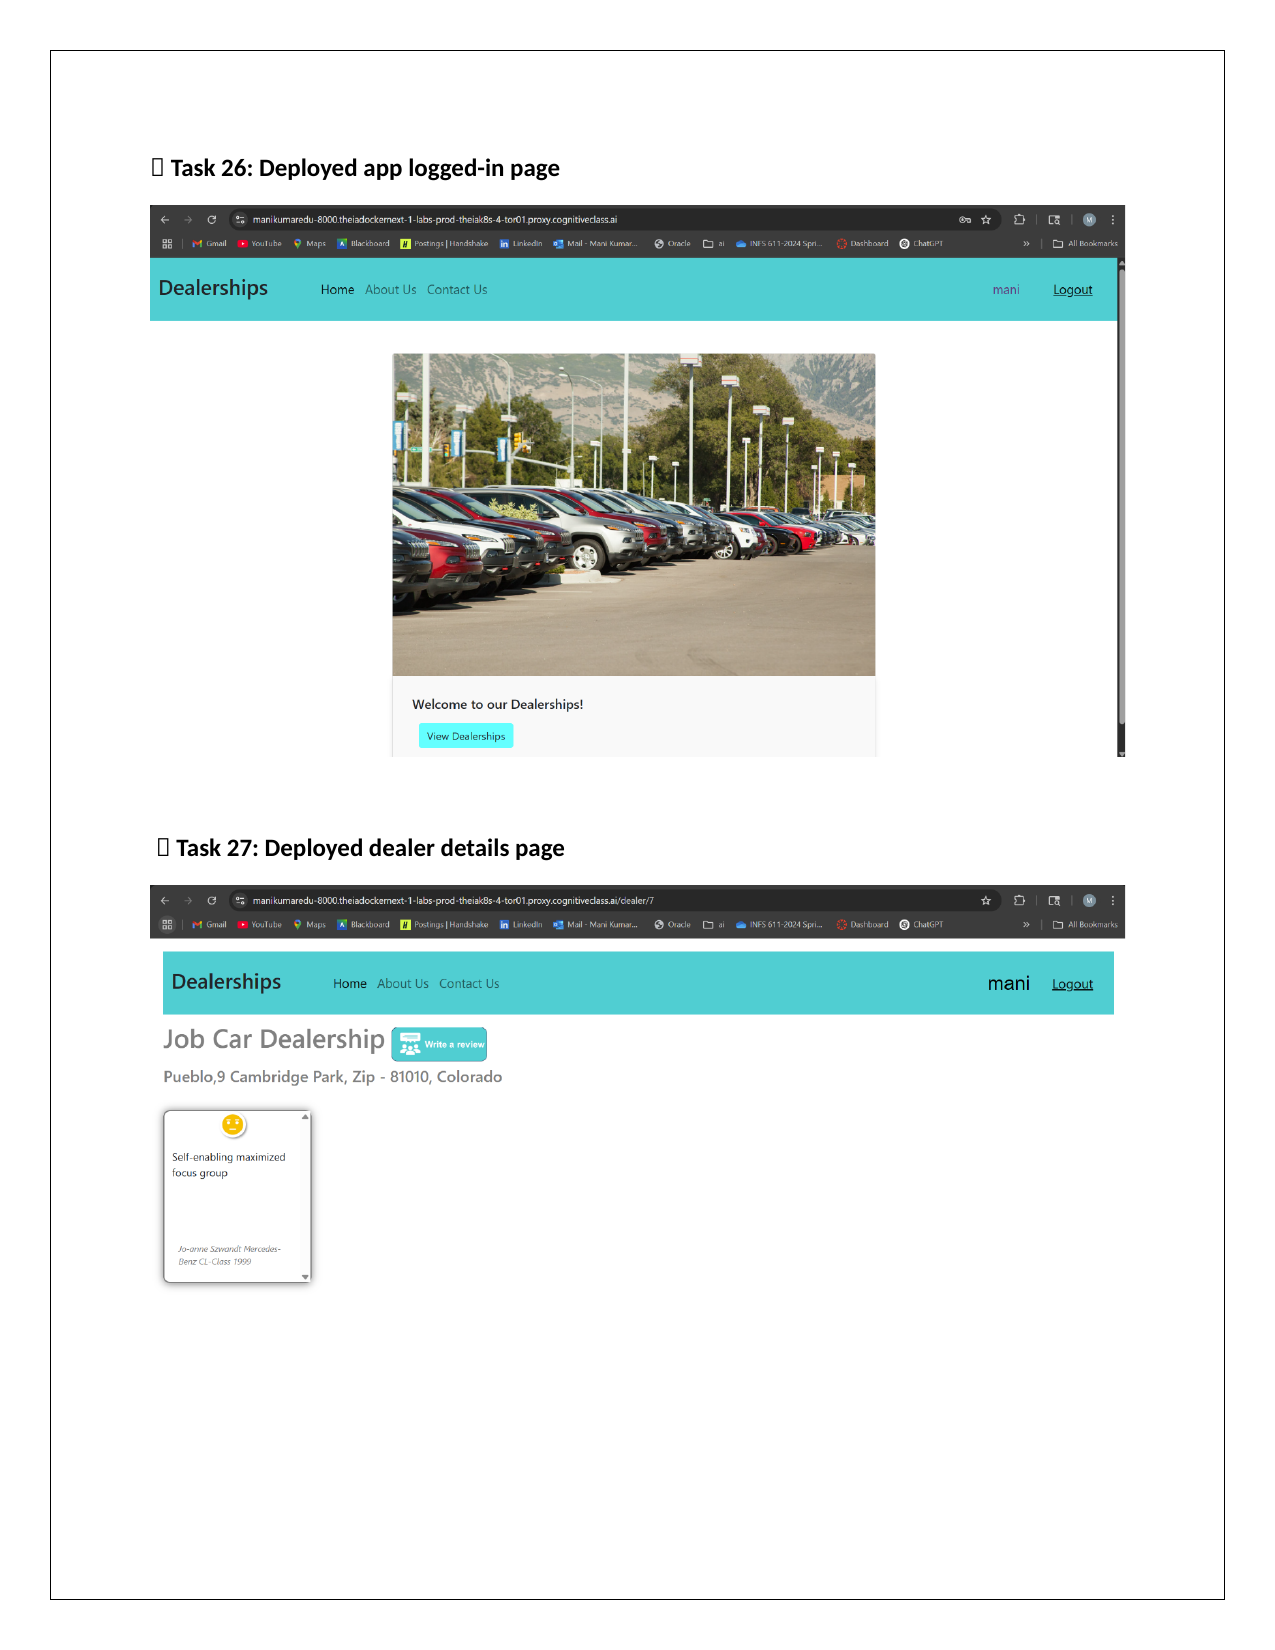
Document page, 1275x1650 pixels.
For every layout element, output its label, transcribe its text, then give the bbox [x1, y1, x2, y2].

text ✅ Task 27: Deployed dealer details page [150, 830, 1125, 864]
picture [150, 885, 1125, 1427]
picture [150, 205, 1125, 757]
text ✅ Task 26: Deployed app logged-in page [150, 150, 1125, 184]
